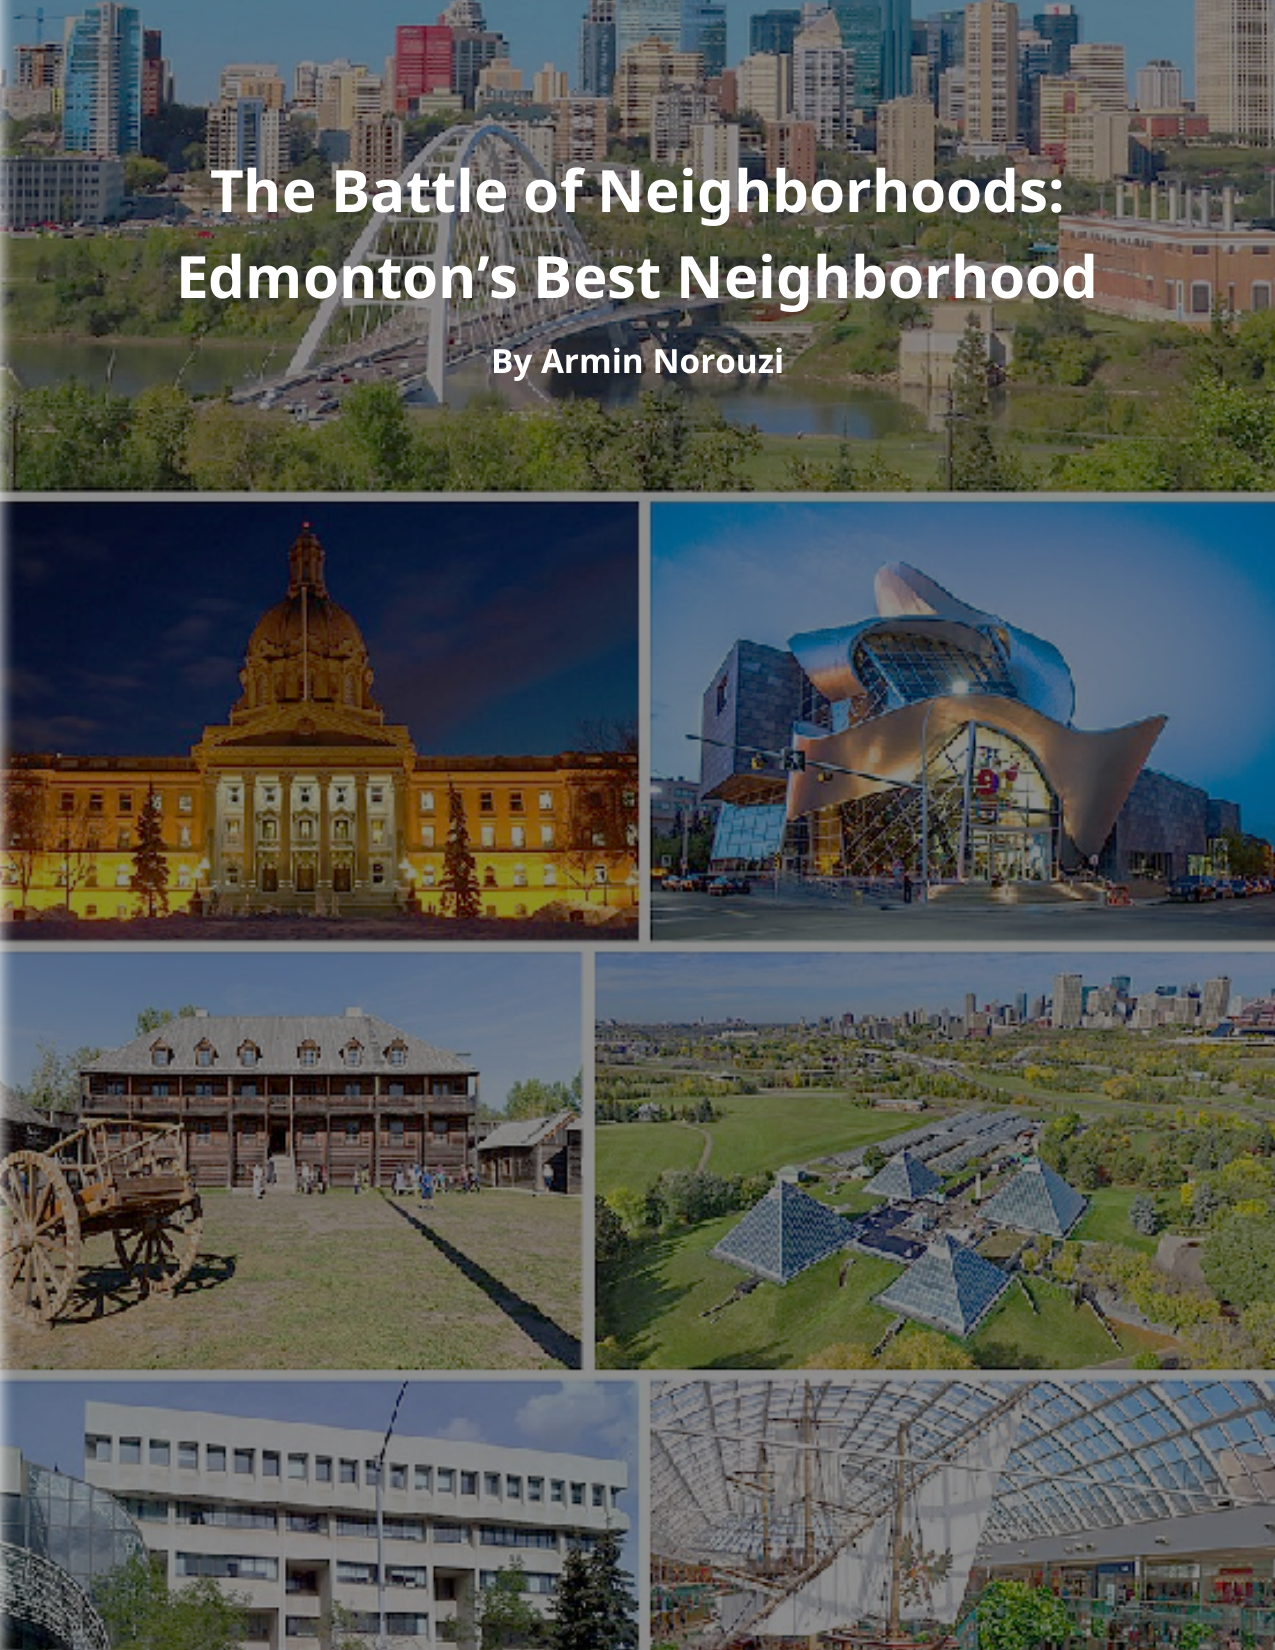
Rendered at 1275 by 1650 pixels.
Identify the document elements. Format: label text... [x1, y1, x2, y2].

text By Armin Norouzi [150, 338, 1125, 384]
text The Battle of Neighborhoods: Edmonton’s Best Neighborhood [150, 150, 1125, 315]
picture [10, 0, 1275, 1650]
